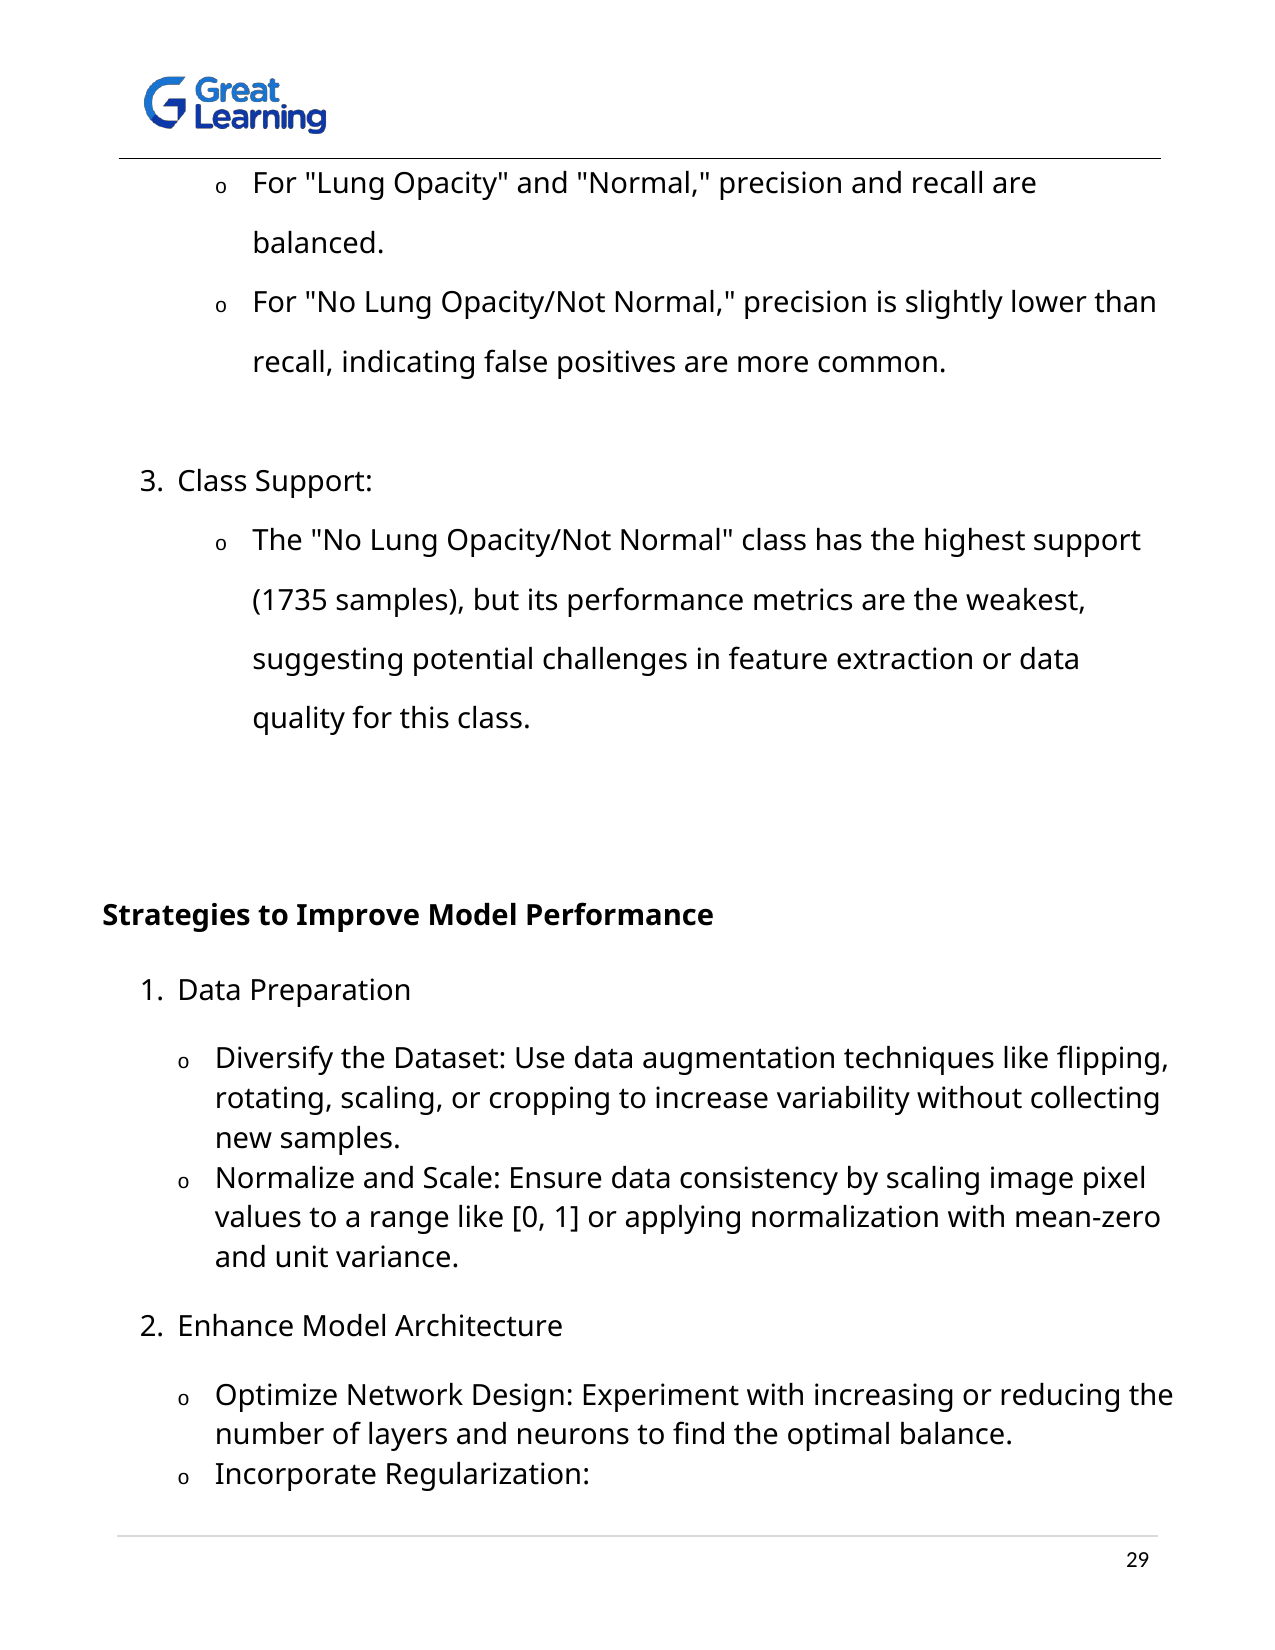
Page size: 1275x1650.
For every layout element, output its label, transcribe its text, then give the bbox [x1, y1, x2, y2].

list Incorporate Regularization: [177, 1453, 1177, 1493]
picture [131, 57, 340, 149]
list For "Lung Opacity" and "Normal," precision and recall are balanced. [214, 162, 1177, 262]
list For "No Lung Opacity/Not Normal," precision is slightly lower than recall, indicating false positives are more common. [214, 281, 1177, 381]
list The "No Lung Opacity/Not Normal" class has the highest support (1735 samples), but its performance metrics are the weakest, suggesting potential challenges in feature extraction or data quality for this class. [214, 519, 1177, 737]
list Normalize and Scale: Ensure data consistency by scaling image pixel values to a range like [0, 1] or applying normalization with mean-zero and unit variance. [177, 1157, 1177, 1276]
list Enhance Model Architecture [139, 1305, 1177, 1345]
list Diversify the Dataset: Use data augmentation techniques like flipping, rotating, scaling, or cropping to increase variability without collecting new samples. [177, 1038, 1177, 1157]
text Strategies to Improve Model Performance [102, 894, 1177, 934]
list Class Support: [139, 460, 1177, 499]
list Optimize Network Design: Experiment with increasing or reducing the number of layers and neurons to find the optimal balance. [177, 1374, 1177, 1453]
list Data Preparation [139, 969, 1177, 1009]
